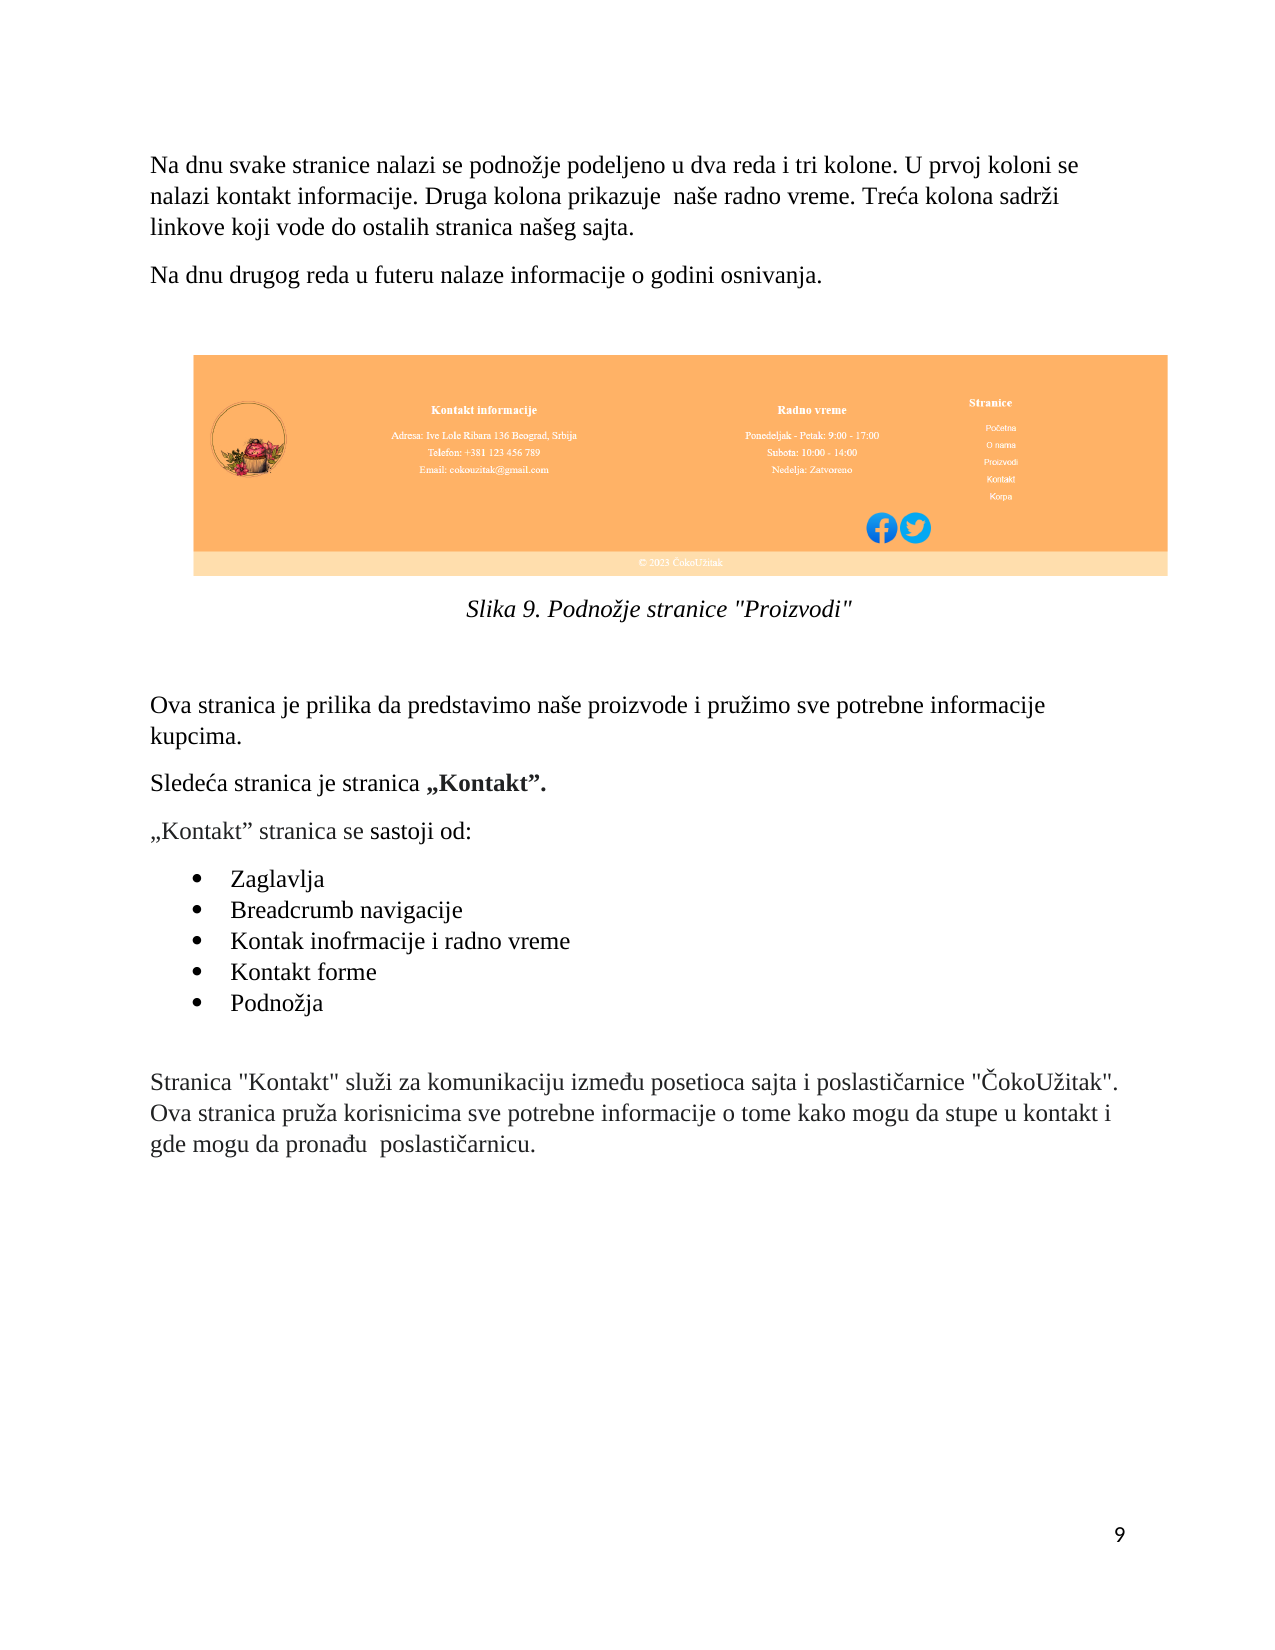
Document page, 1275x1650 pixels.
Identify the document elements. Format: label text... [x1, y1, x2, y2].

text Slika 9. Podnožje stranice "Proizvodi" [193, 594, 1125, 623]
text Sledeća stranica je stranica „Kontakt”. [150, 768, 1125, 797]
list Breadcrumb navigacije [193, 895, 1125, 924]
text Stranica "Kontakt" služi za komunikaciju između posetioca sajta i poslastičarnice "ČokoUžitak". Ova stranica pruža korisnicima sve potrebne informacije o tome kako mogu da stupe u kontakt i gde mogu da pronađu poslastičarnicu. [150, 1067, 1125, 1158]
list Zaglavlja [193, 864, 1125, 893]
text Na dnu drugog reda u futeru nalaze informacije o godini osnivanja. [150, 260, 1125, 288]
list Kontak inofrmacije i radno vreme [193, 926, 1125, 955]
text Na dnu svake stranice nalazi se podnožje podeljeno u dva reda i tri kolone. U prvoj koloni se nalazi kontakt informacije. Druga kolona prikazuje naše radno vreme. Treća kolona sadrži linkove koji vode do ostalih stranica našeg sajta. [150, 150, 1125, 241]
list Kontakt forme [193, 957, 1125, 986]
text Ova stranica je prilika da predstavimo naše proizvode i pružimo sve potrebne informacije kupcima. [150, 690, 1125, 749]
picture [192, 355, 1168, 576]
text „Kontakt” stranica se sastoji od: [364, 816, 1125, 845]
list Podnožja [193, 988, 1125, 1017]
